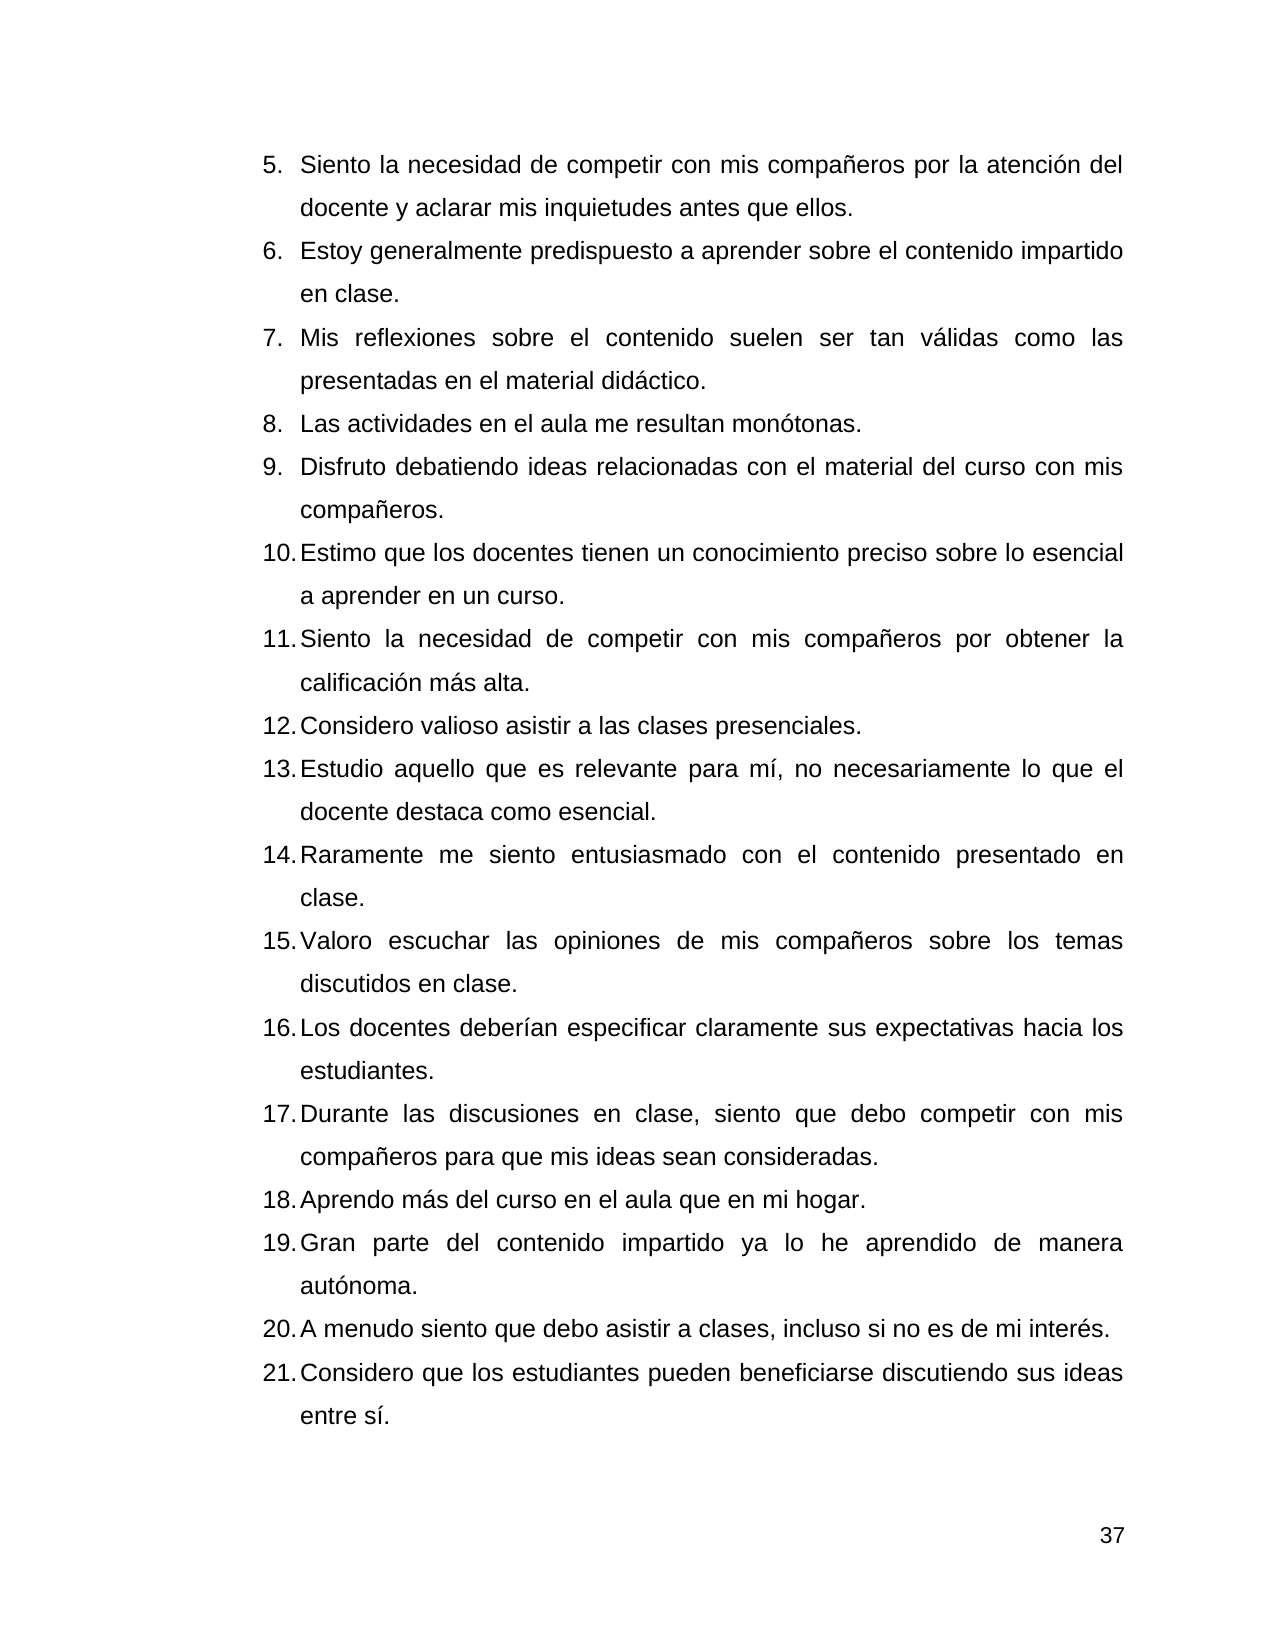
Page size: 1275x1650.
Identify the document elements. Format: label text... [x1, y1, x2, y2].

list Estimo que los docentes tienen un conocimiento preciso sobre lo esencial a aprender en un curso. [262, 538, 1125, 610]
list Considero valioso asistir a las clases presenciales. [262, 711, 1125, 739]
list Los docentes deberían especificar claramente sus expectativas hacia los estudiantes. [262, 1012, 1125, 1084]
list Siento la necesidad de competir con mis compañeros por la atención del docente y aclarar mis inquietudes antes que ellos. [262, 150, 1125, 222]
list Estudio aquello que es relevante para mí, no necesariamente lo que el docente destaca como esencial. [262, 754, 1125, 826]
list Siento la necesidad de competir con mis compañeros por obtener la calificación más alta. [262, 624, 1125, 696]
list Gran parte del contenido impartido ya lo he aprendido de manera autónoma. [262, 1228, 1125, 1300]
list Raramente me siento entusiasmado con el contenido presentado en clase. [262, 840, 1125, 912]
list Durante las discusiones en clase, siento que debo competir con mis compañeros para que mis ideas sean consideradas. [262, 1099, 1125, 1171]
list Valoro escuchar las opiniones de mis compañeros sobre los temas discutidos en clase. [262, 926, 1125, 998]
list Mis reflexiones sobre el contenido suelen ser tan válidas como las presentadas en el material didáctico. [262, 322, 1125, 394]
list Las actividades en el aula me resultan monótonas. [262, 409, 1125, 437]
list Aprendo más del curso en el aula que en mi hogar. [262, 1185, 1125, 1214]
list Estoy generalmente predispuesto a aprender sobre el contenido impartido en clase. [262, 236, 1125, 308]
list Disfruto debatiendo ideas relacionadas con el material del curso con mis compañeros. [262, 452, 1125, 524]
list A menudo siento que debo asistir a clases, incluso si no es de mi interés. [262, 1314, 1125, 1343]
list Considero que los estudiantes pueden beneficiarse discutiendo sus ideas entre sí. [262, 1357, 1125, 1429]
